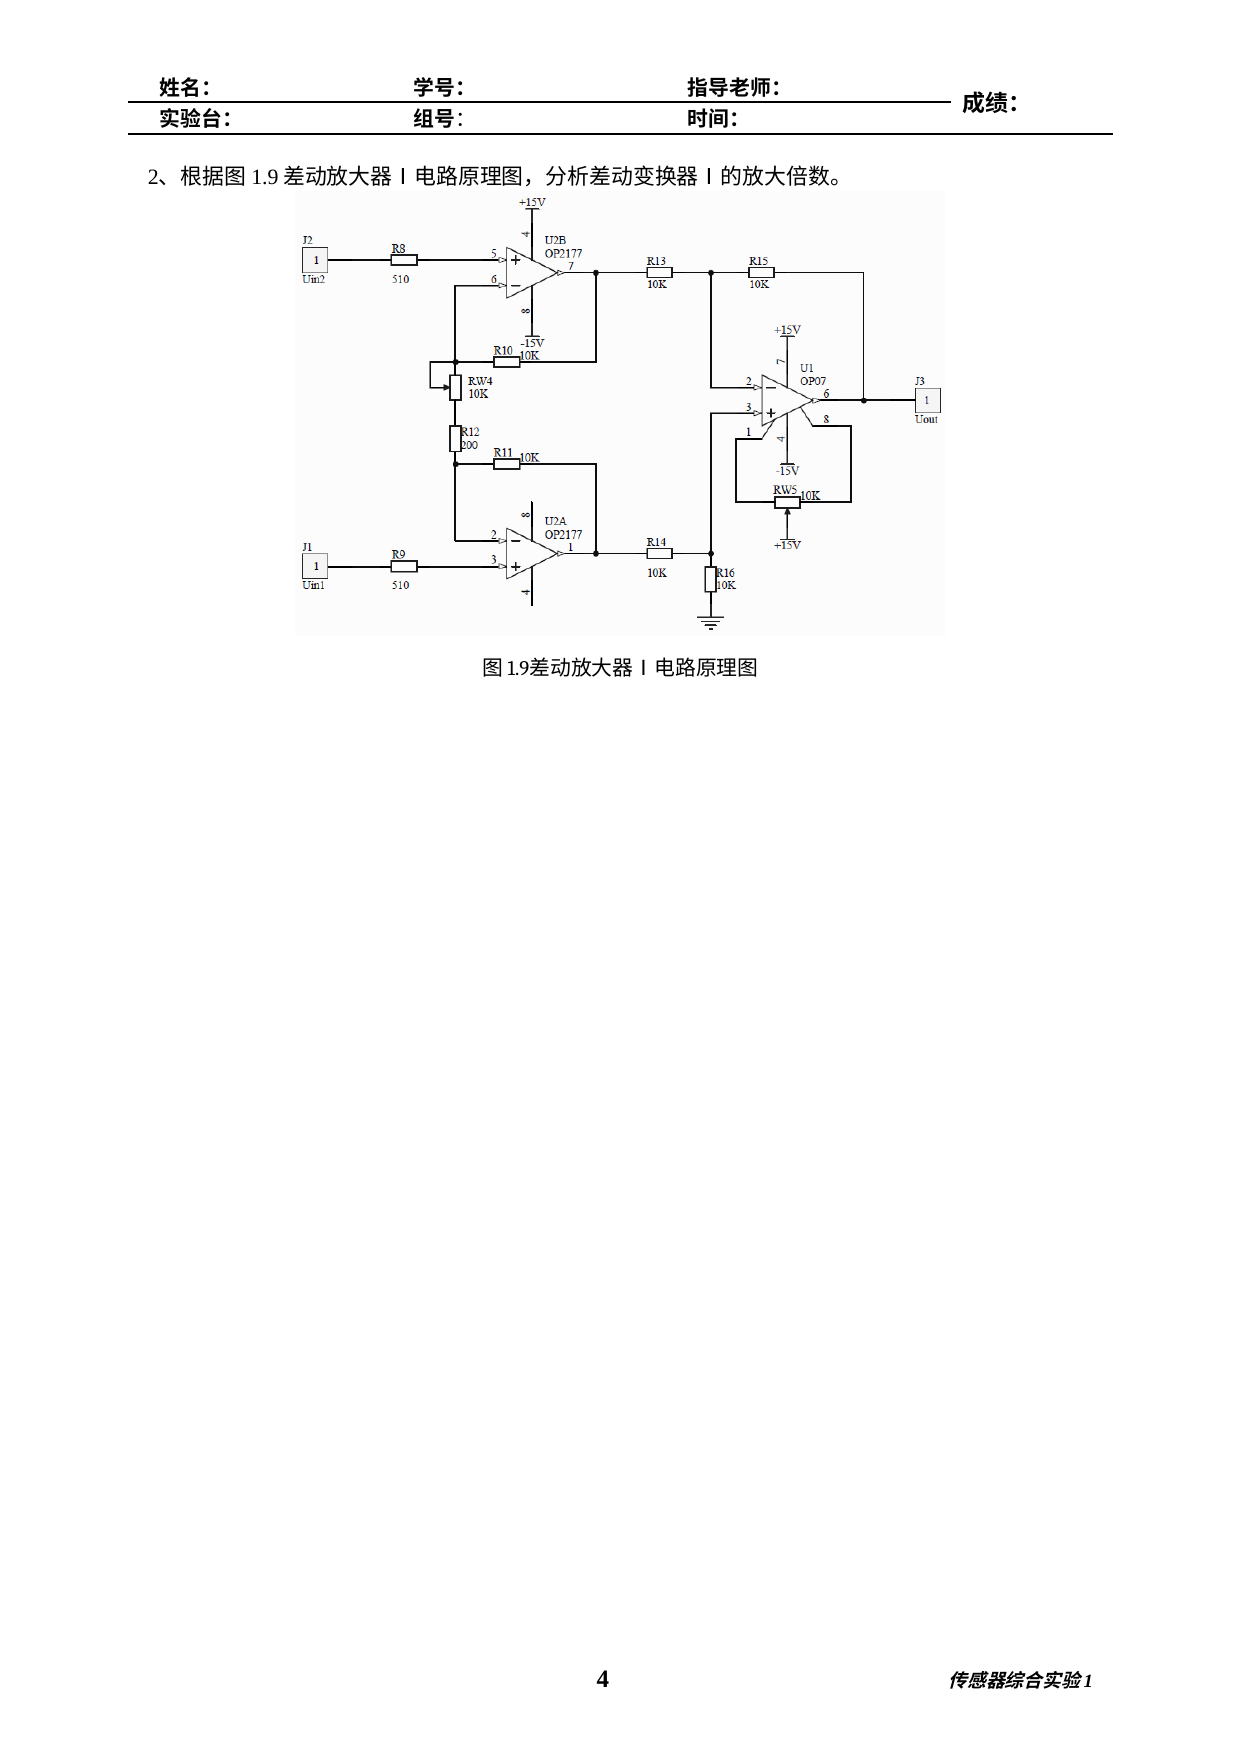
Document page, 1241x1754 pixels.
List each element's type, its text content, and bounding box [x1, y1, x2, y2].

picture [294, 191, 946, 636]
